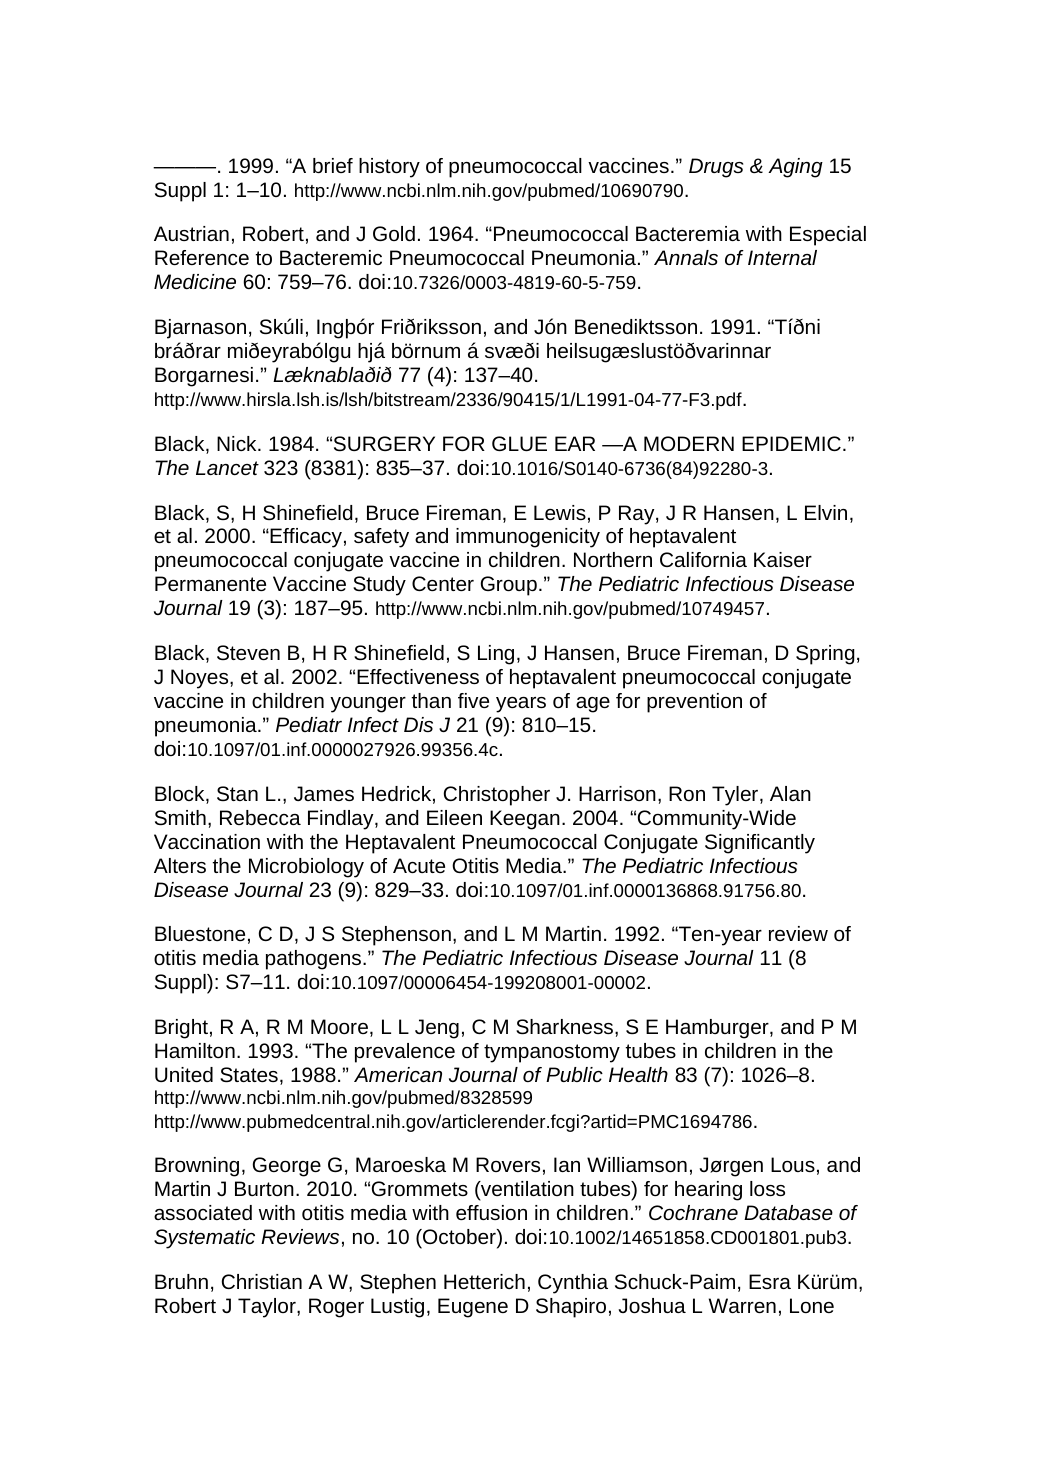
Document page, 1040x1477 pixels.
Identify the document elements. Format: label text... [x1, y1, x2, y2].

text ———. 1999. “A brief history of pneumococcal vaccines.” Drugs & Aging 15 Suppl 1: 1–10. http://www.ncbi.nlm.nih.gov/pubmed/10690790. [153, 153, 868, 201]
text Bright, R A, R M Moore, L L Jeng, C M Sharkness, S E Hamburger, and P M Hamilton. 1993. “The prevalence of tympanostomy tubes in children in the United States, 1988.” American Journal of Public Health 83 (7): 1026–8. http://www.ncbi.nlm.nih.gov/pubmed/8328599 http://www.pubmedcentral.nih.gov/articlerender.fcgi?artid=PMC1694786. [153, 1015, 868, 1132]
text Black, Nick. 1984. “SURGERY FOR GLUE EAR —A MODERN EPIDEMIC.” The Lancet 323 (8381): 835–37. doi:10.1016/S0140-6736(84)92280-3. [153, 432, 868, 479]
text Block, Stan L., James Hedrick, Christopher J. Harrison, Ron Tyler, Alan Smith, Rebecca Findlay, and Eileen Keegan. 2004. “Community-Wide Vaccination with the Heptavalent Pneumococcal Conjugate Significantly Alters the Microbiology of Acute Otitis Media.” The Pediatric Infectious Disease Journal 23 (9): 829–33. doi:10.1097/01.inf.0000136868.91756.80. [153, 782, 868, 901]
text Black, S, H Shinefield, Bruce Fireman, E Lewis, P Ray, J R Hansen, L Elvin, et al. 2000. “Efficacy, safety and immunogenicity of heptavalent pneumococcal conjugate vaccine in children. Northern California Kaiser Permanente Vaccine Study Center Group.” The Pediatric Infectious Disease Journal 19 (3): 187–95. http://www.ncbi.nlm.nih.gov/pubmed/10749457. [153, 500, 868, 620]
text Austrian, Robert, and J Gold. 1964. “Pneumococcal Bacteremia with Especial Reference to Bacteremic Pneumococcal Pneumonia.” Annals of Internal Medicine 60: 759–76. doi:10.7326/0003-4819-60-5-759. [153, 222, 868, 294]
text Browning, George G, Maroeska M Rovers, Ian Williamson, Jørgen Lous, and Martin J Burton. 2010. “Grommets (ventilation tubes) for hearing loss associated with otitis media with effusion in children.” Cochrane Database of Systematic Reviews, no. 10 (October). doi:10.1002/14651858.CD001801.pub3. [153, 1153, 868, 1249]
text Bjarnason, Skúli, Ingþór Friðriksson, and Jón Benediktsson. 1991. “Tíðni bráðrar miðeyrabólgu hjá börnum á svæði heilsugæslustöðvarinnar Borgarnesi.” Læknablaðið 77 (4): 137–40. http://www.hirsla.lsh.is/lsh/bitstream/2336/90415/1/L1991-04-77-F3.pdf. [153, 315, 868, 411]
text Black, Steven B, H R Shinefield, S Ling, J Hansen, Bruce Fireman, D Spring, J Noyes, et al. 2002. “Effectiveness of heptavalent pneumococcal conjugate vaccine in children younger than five years of age for prevention of pneumonia.” Pediatr Infect Dis J 21 (9): 810–15. doi:10.1097/01.inf.0000027926.99356.4c. [153, 641, 868, 761]
text Bluestone, C D, J S Stephenson, and L M Martin. 1992. “Ten-year review of otitis media pathogens.” The Pediatric Infectious Disease Journal 11 (8 Suppl): S7–11. doi:10.1097/00006454-199208001-00002. [153, 922, 868, 994]
